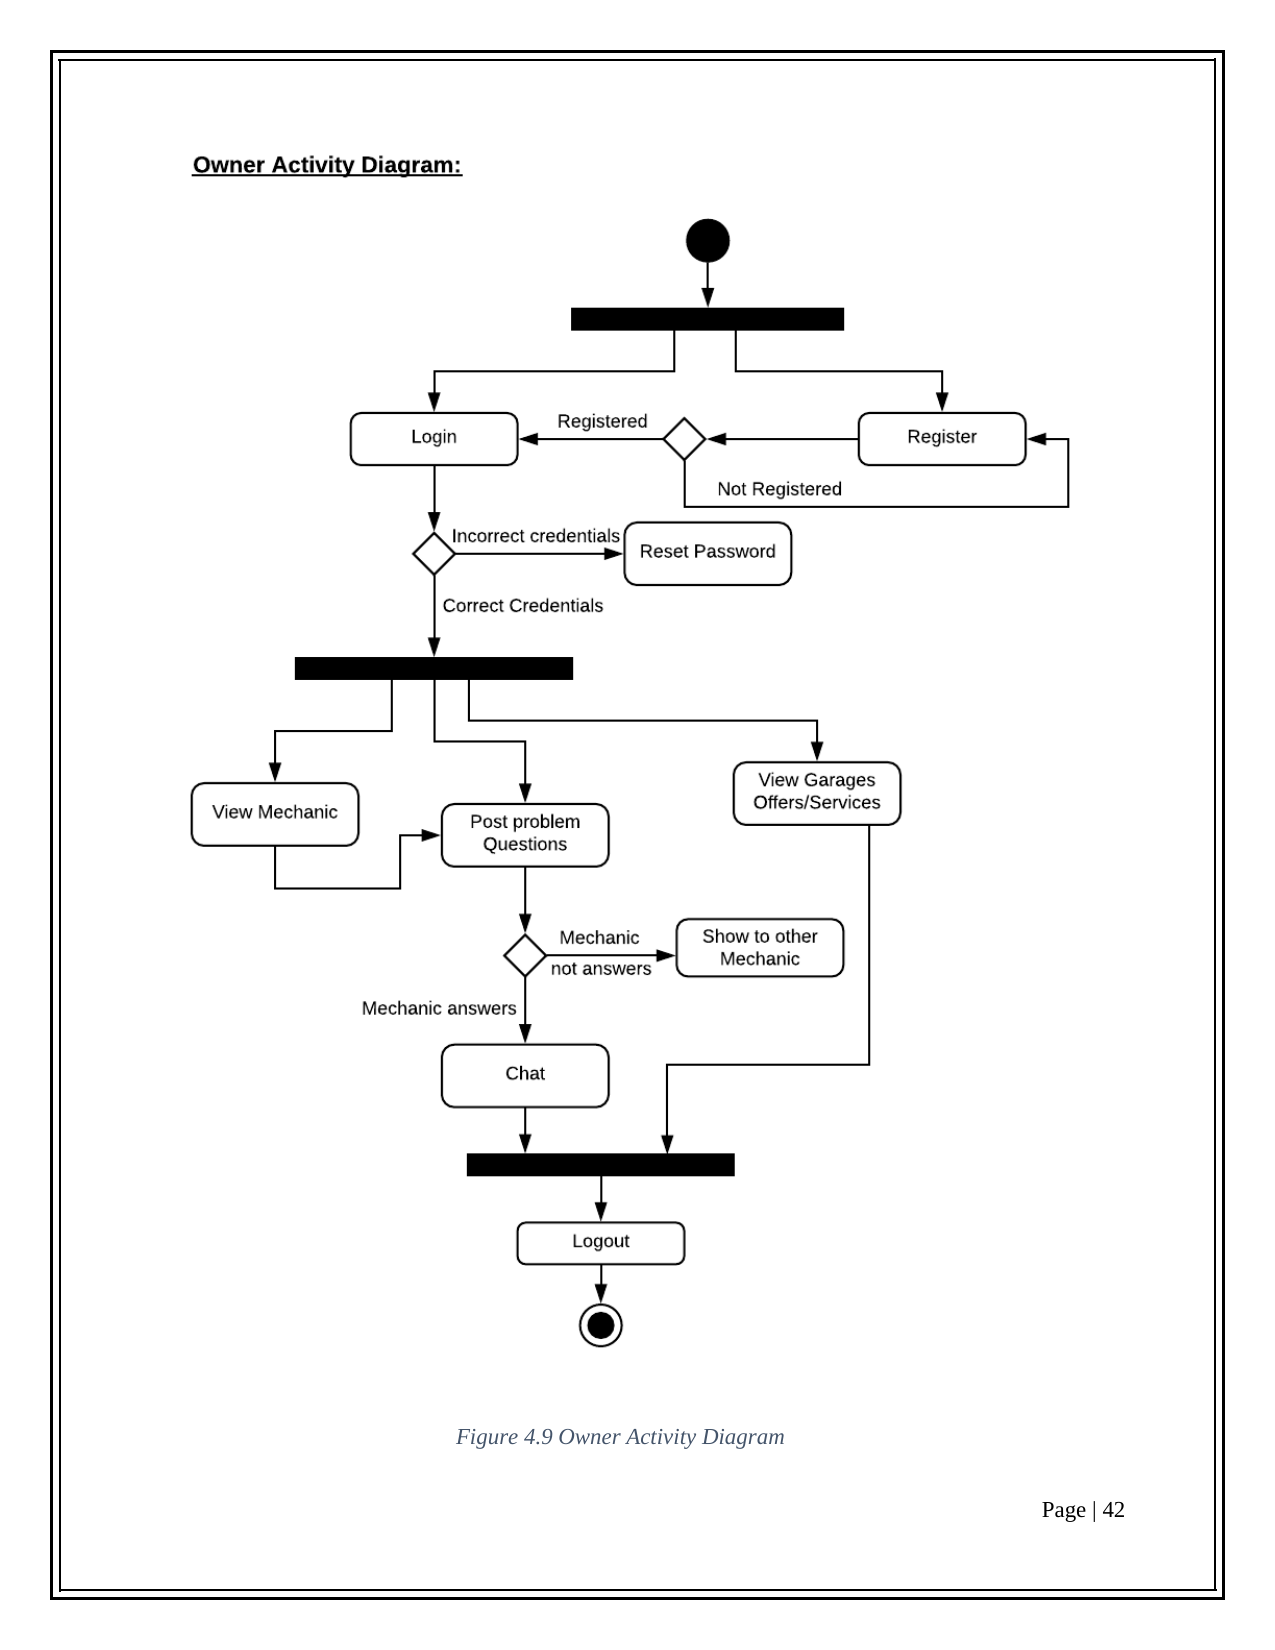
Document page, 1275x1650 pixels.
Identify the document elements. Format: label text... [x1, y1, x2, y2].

picture [150, 96, 1110, 1388]
text Figure 4.9 Owner Activity Diagram [150, 1423, 1079, 1449]
